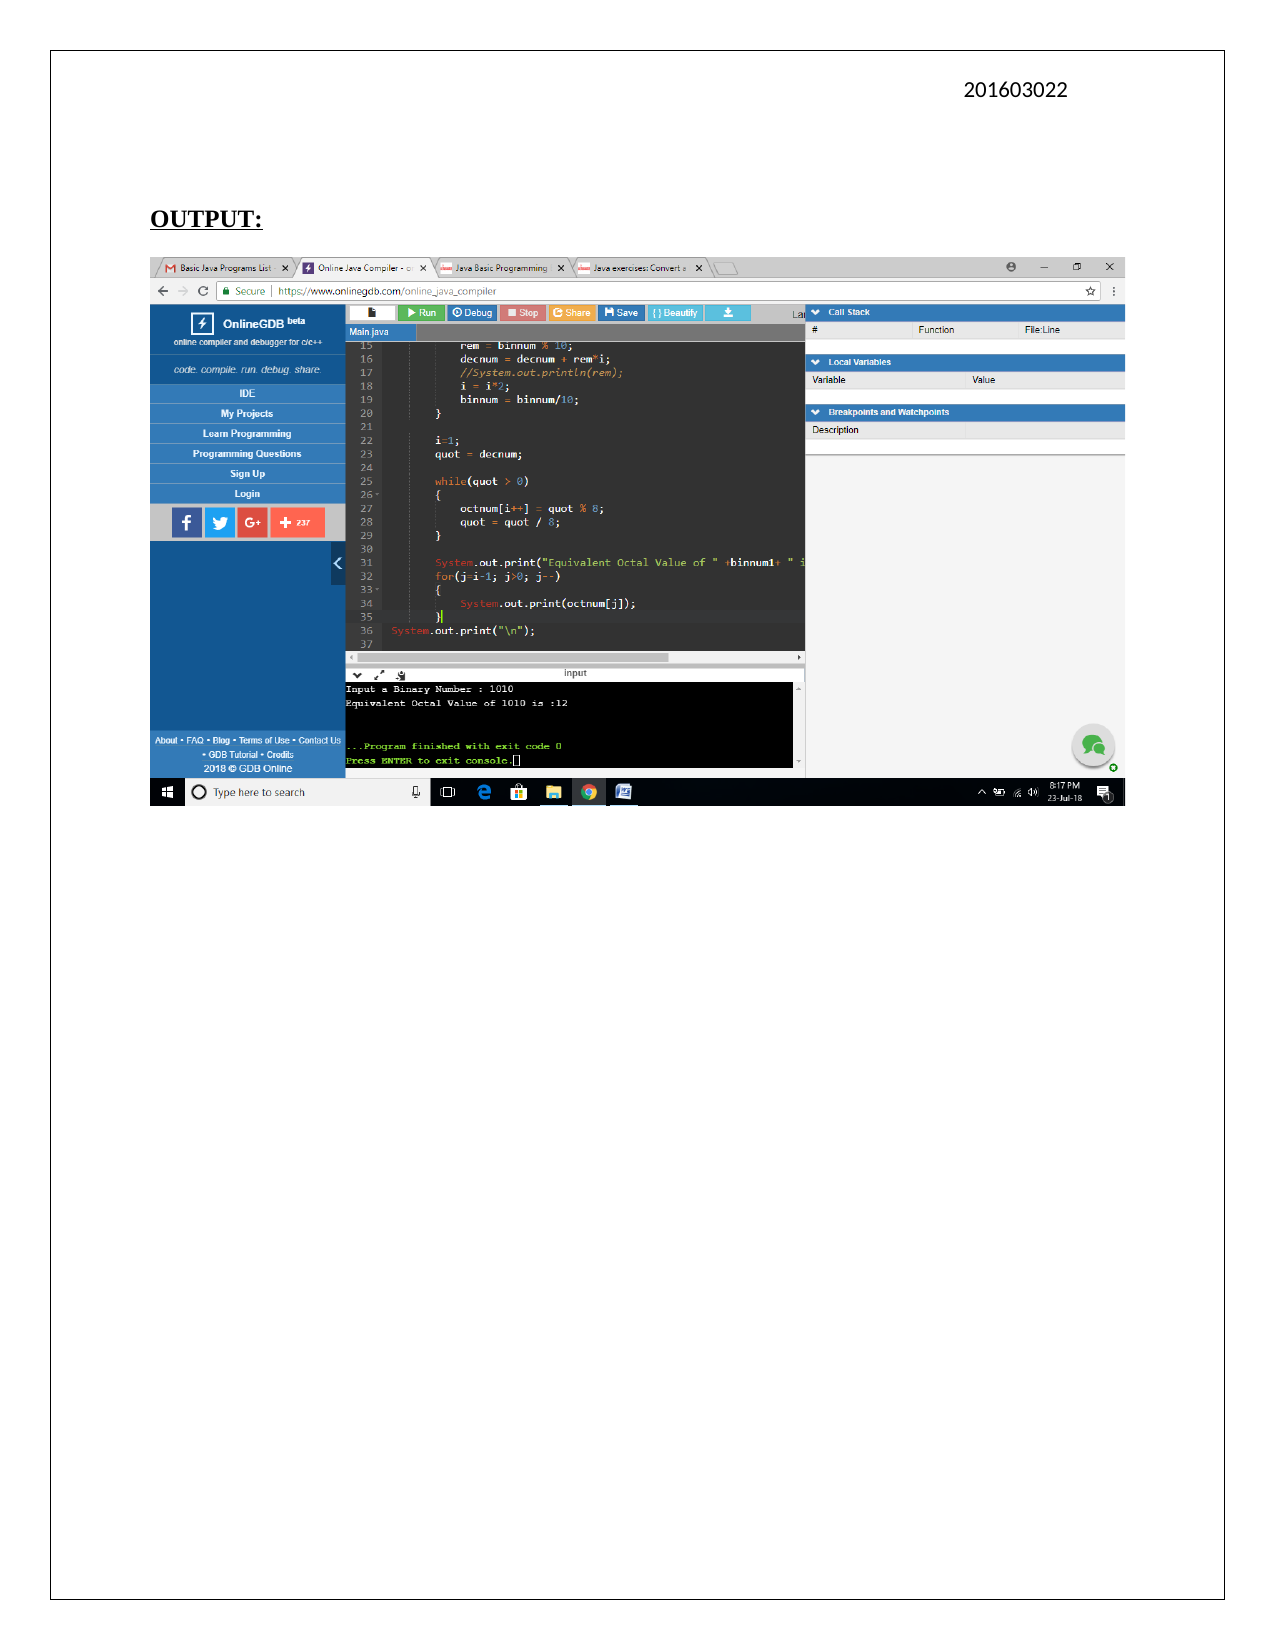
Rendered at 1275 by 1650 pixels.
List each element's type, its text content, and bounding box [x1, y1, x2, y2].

text OUTPUT: [150, 204, 1125, 233]
picture [150, 257, 1125, 806]
